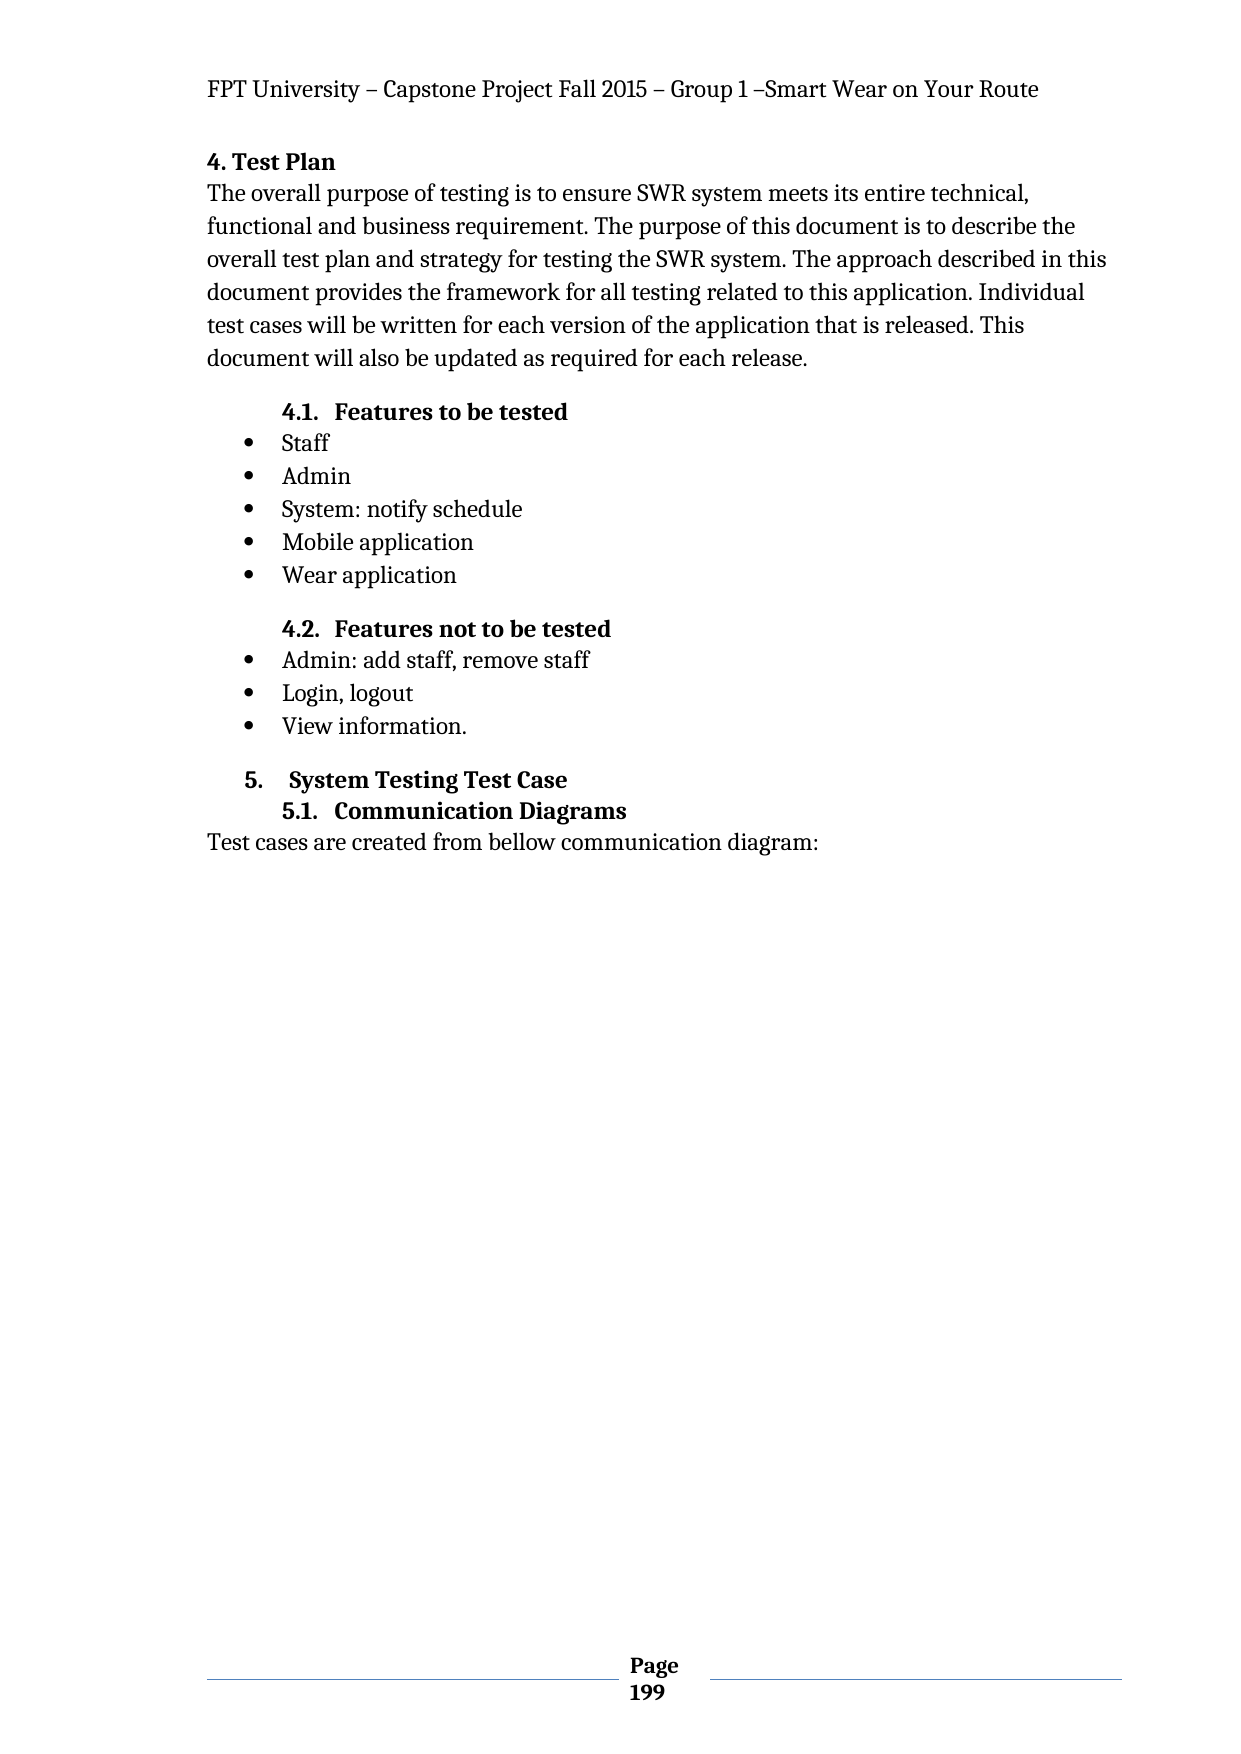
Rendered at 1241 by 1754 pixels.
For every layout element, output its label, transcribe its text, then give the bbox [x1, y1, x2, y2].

subtitle Features to be tested [282, 398, 1122, 426]
text The overall purpose of testing is to ensure SWR system meets its entire technical, functional and business requirement. The purpose of this document is to describe the overall test plan and strategy for testing the SWR system. The approach described in this document provides the framework for all testing related to this application. Individual test cases will be written for each version of the application that is released. This document will also be updated as required for each release. [207, 179, 1122, 373]
list Staff [244, 429, 1122, 457]
list System: notify schedule [244, 495, 1122, 523]
text Test cases are created from bellow communication diagram: [207, 828, 1122, 856]
subtitle Features not to be tested [282, 615, 1122, 643]
list Wear application [244, 561, 1122, 589]
subtitle Communication Diagrams [282, 797, 1122, 825]
list Login, logout [244, 679, 1122, 707]
list Admin: add staff, remove staff [244, 646, 1122, 674]
list Mobile application [244, 528, 1122, 557]
list Admin [244, 462, 1122, 491]
subtitle 4. Test Plan [207, 148, 1122, 176]
list View information. [244, 712, 1122, 741]
subtitle System Testing Test Case [244, 766, 1122, 794]
